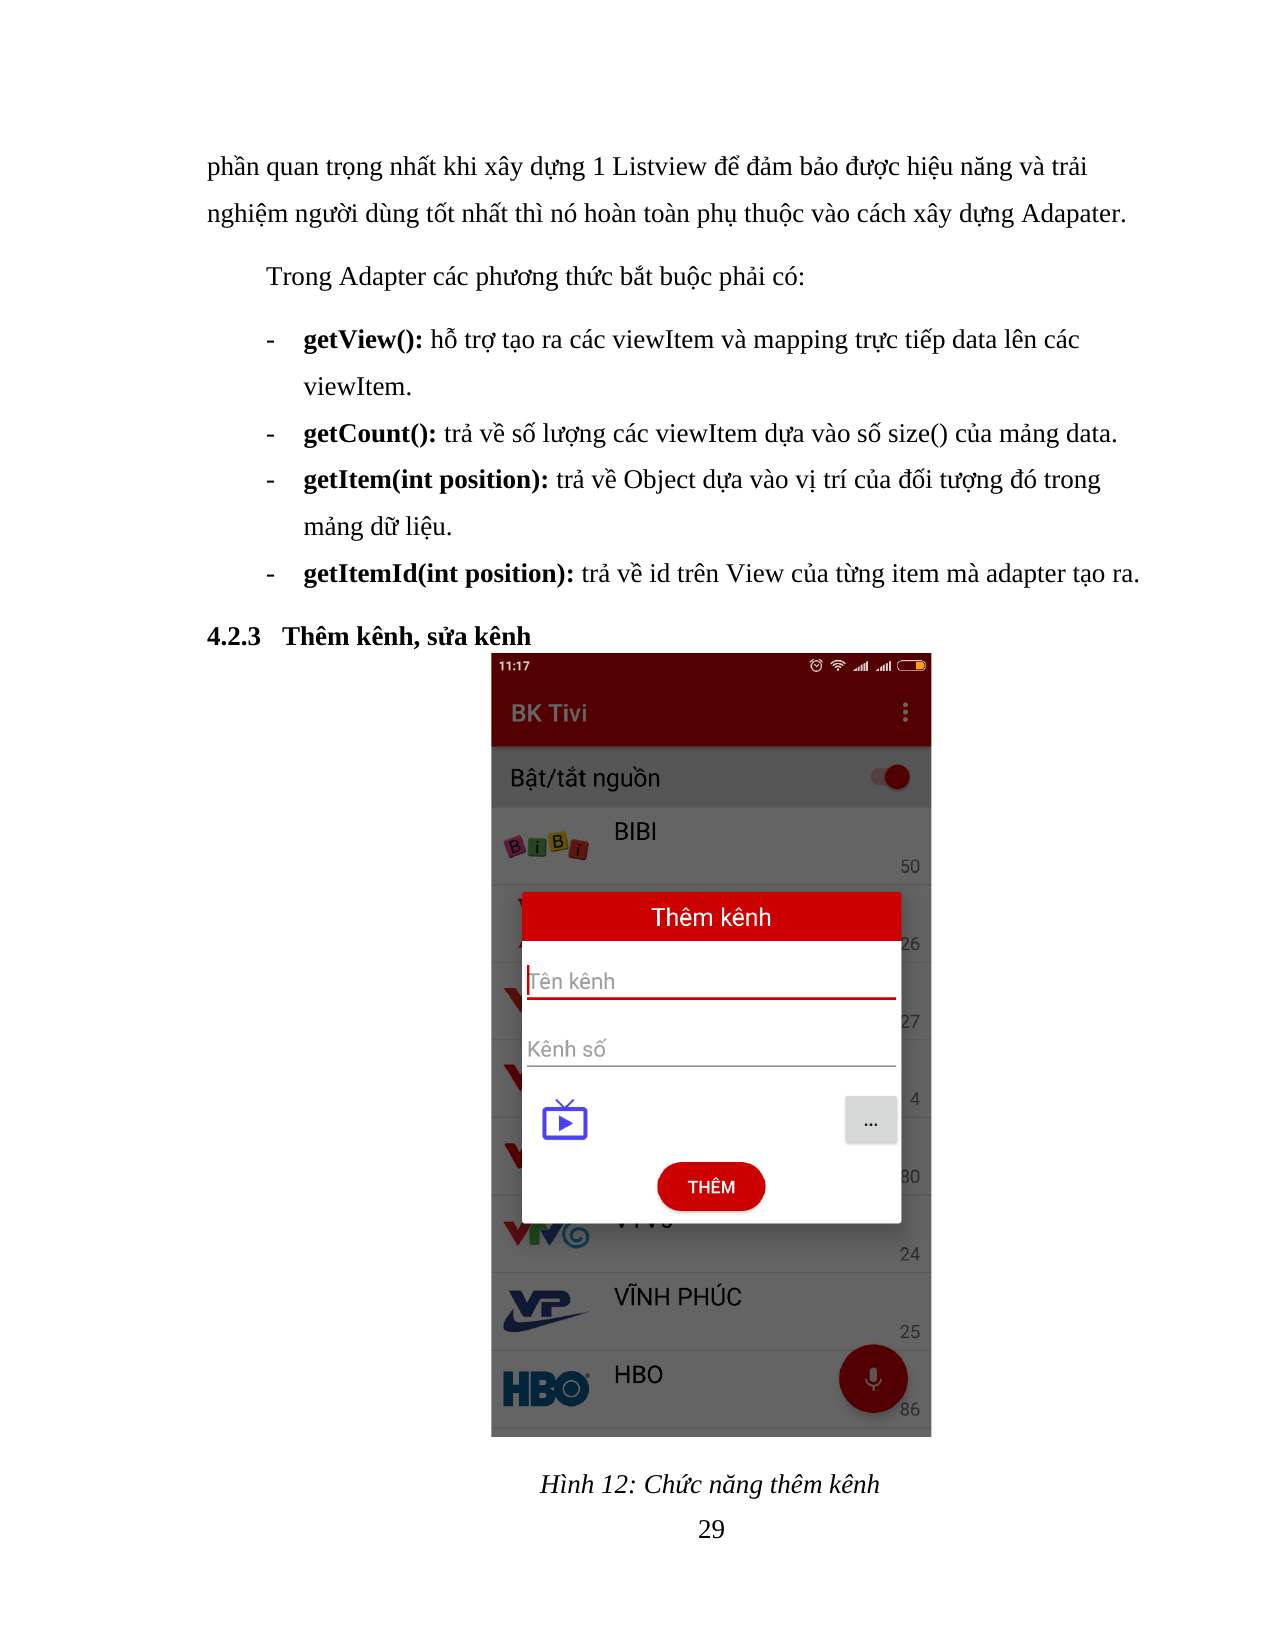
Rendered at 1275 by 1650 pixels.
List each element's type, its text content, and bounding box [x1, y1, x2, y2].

picture [491, 653, 932, 1437]
subtitle Thêm kênh, sửa kênh [207, 620, 1157, 651]
list getView(): hỗ trợ tạo ra các viewItem và mapping trực tiếp data lên các viewItem. [266, 323, 1157, 401]
list getItem(int position): trả về Object dựa vào vị trí của đối tượng đó trong mảng dữ liệu. [266, 463, 1157, 541]
text Hình 12: Chức năng thêm kênh [207, 1468, 1157, 1500]
text Trong Adapter các phương thức bắt buộc phải có: [207, 260, 1157, 291]
list getCount(): trả về số lượng các viewItem dựa vào số size() của mảng data. [266, 417, 1157, 448]
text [207, 150, 1157, 228]
list getItemId(int position): trả về id trên View của từng item mà adapter tạo ra. [266, 557, 1157, 588]
